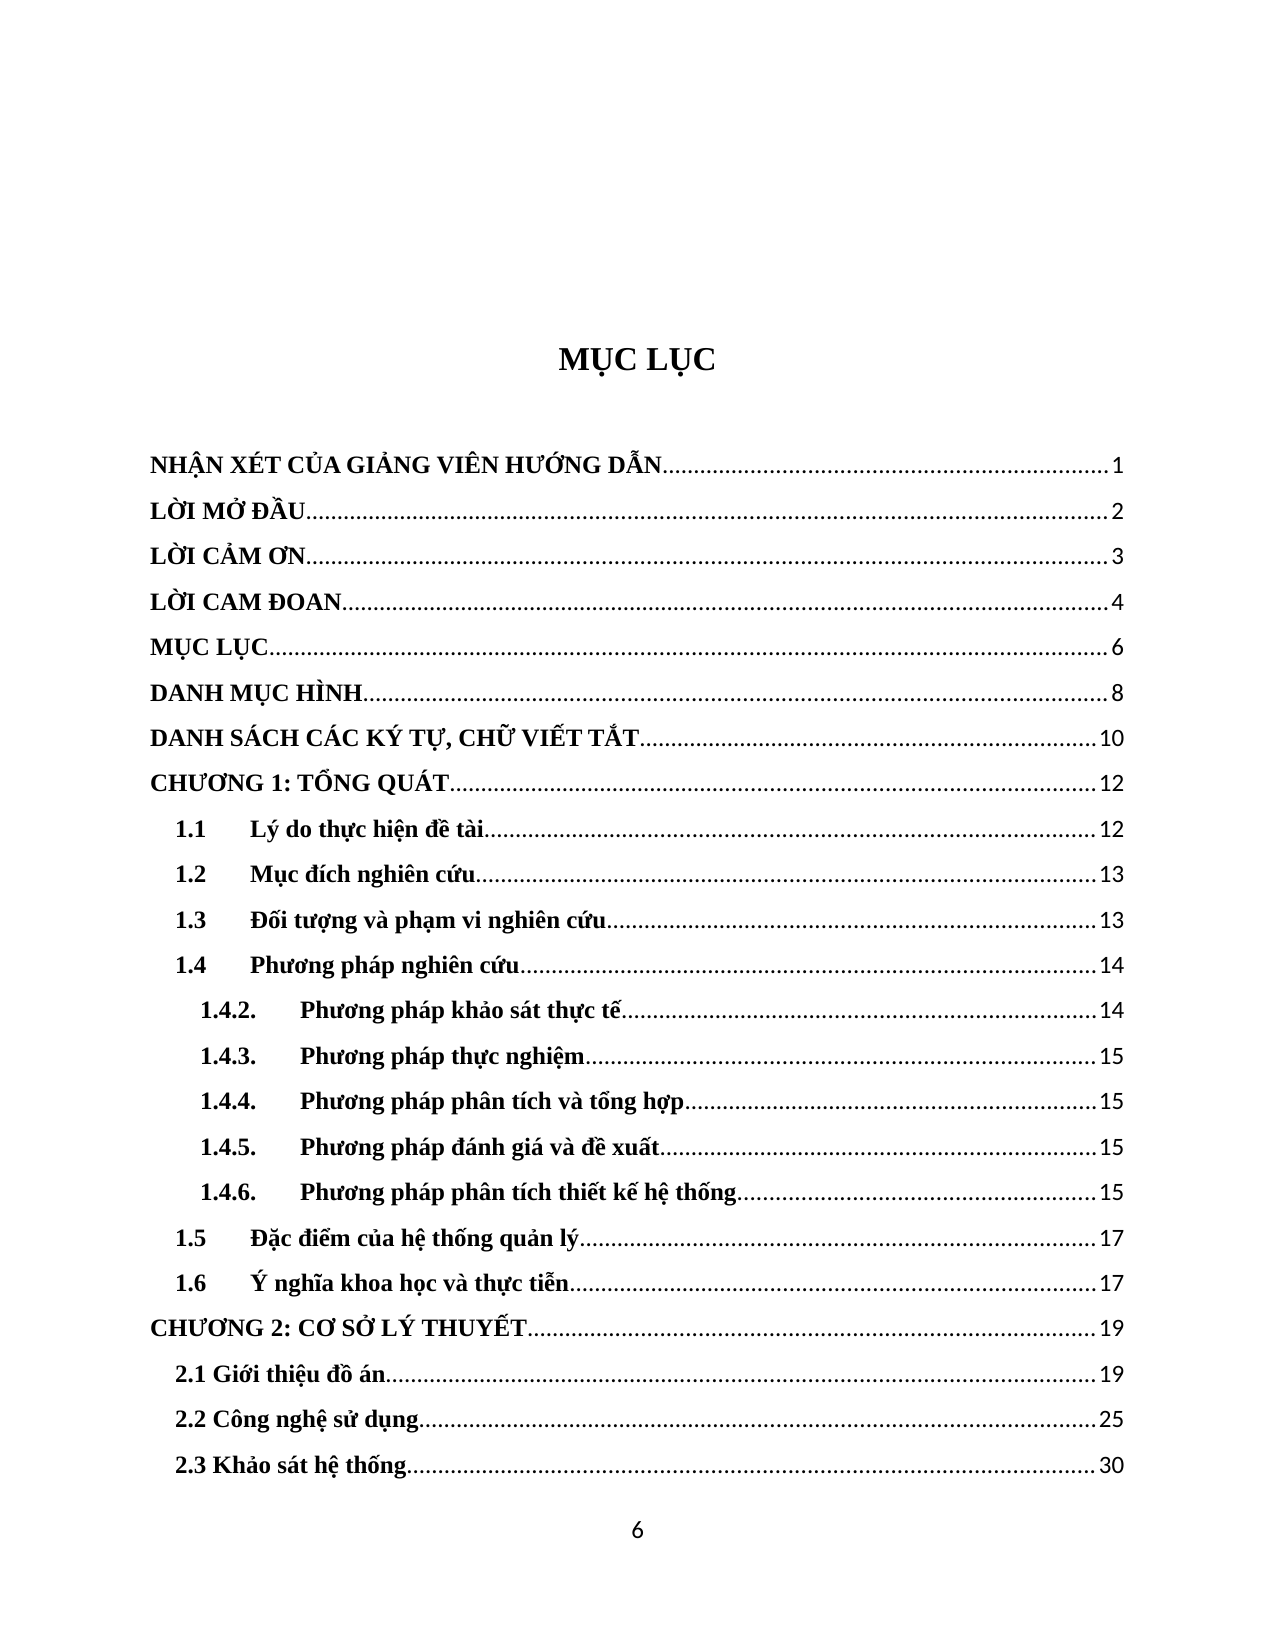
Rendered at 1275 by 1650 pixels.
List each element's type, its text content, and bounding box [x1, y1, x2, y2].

subtitle MỤC LỤC [150, 339, 1125, 377]
